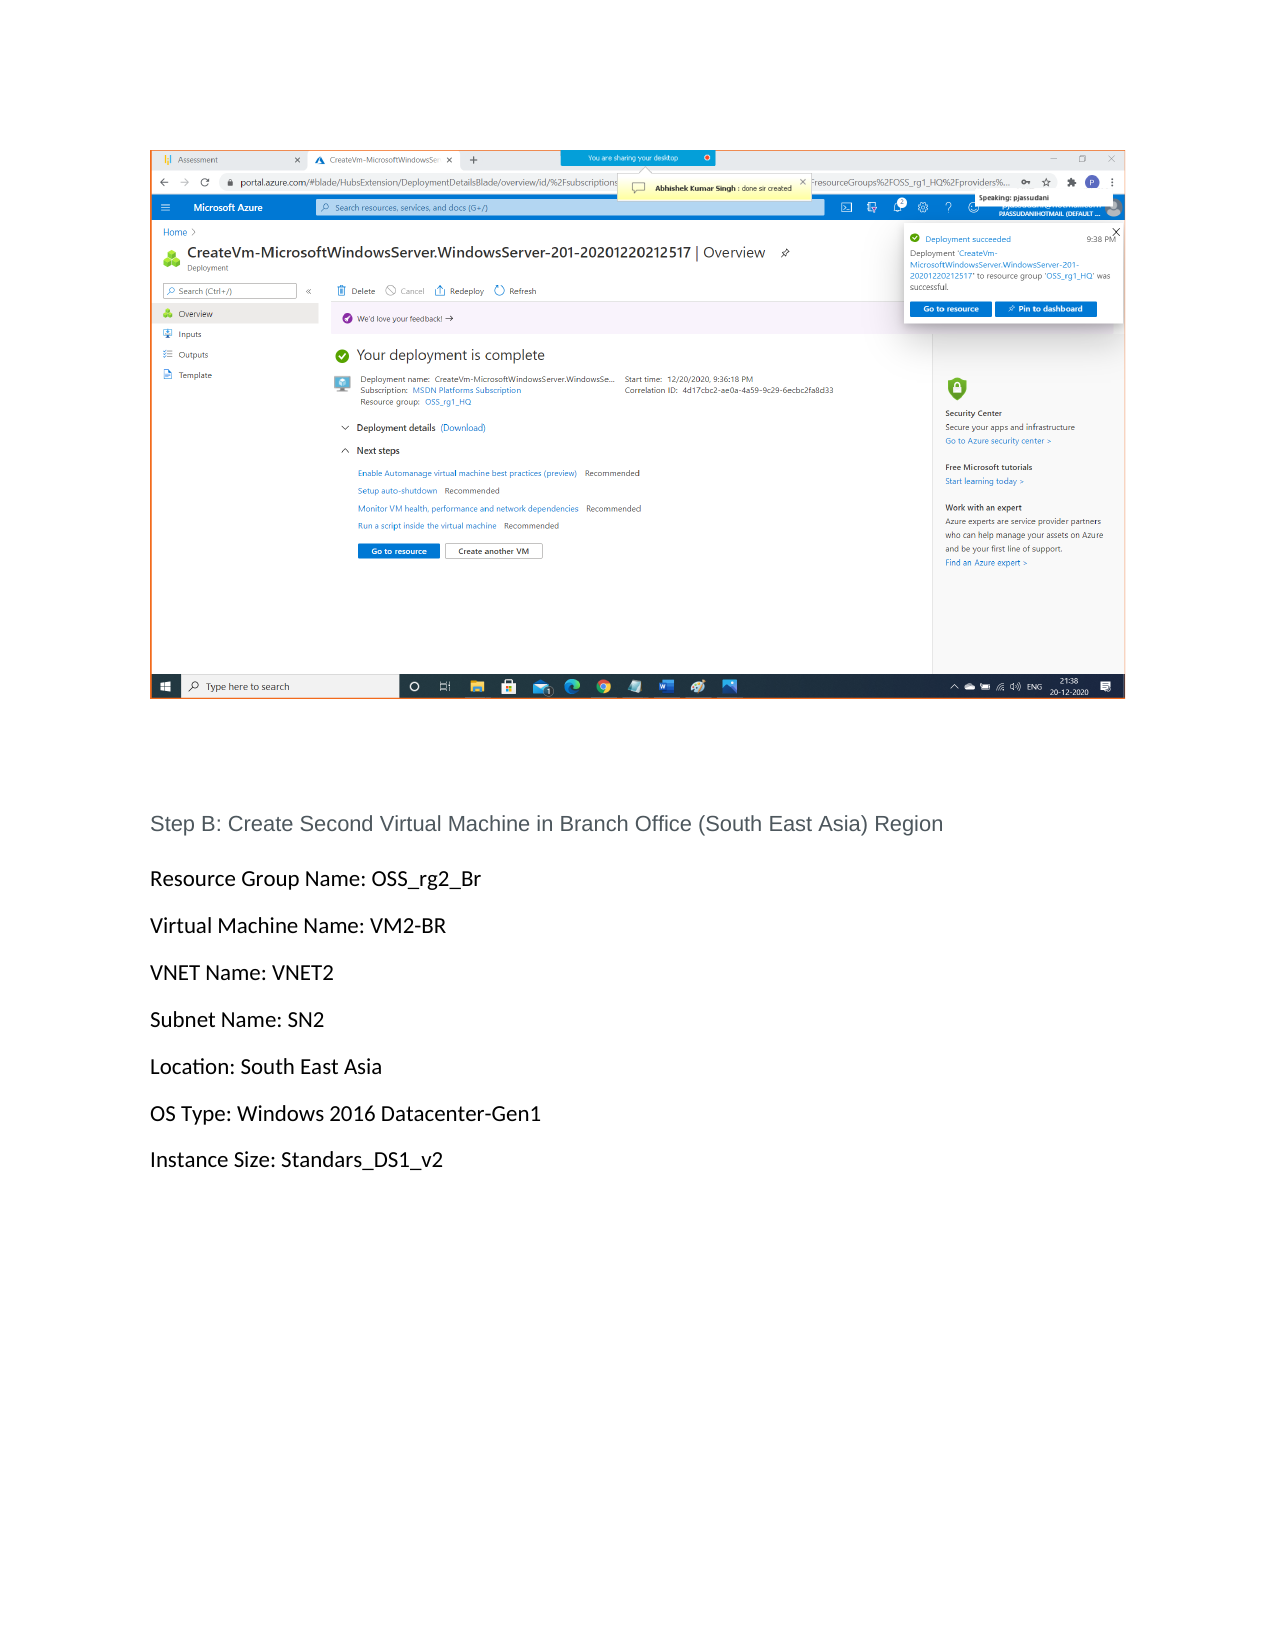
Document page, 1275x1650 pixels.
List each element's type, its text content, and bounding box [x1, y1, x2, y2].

text Location: South East Asia [150, 1052, 1125, 1080]
text Step B: Create Second Virtual Machine in Branch Office (South East Asia) Region [150, 811, 1125, 836]
text VNET Name: VNET2 [150, 958, 1125, 986]
text Resource Group Name: OSS_rg2_Br [150, 864, 1125, 892]
text Instance Size: Standars_DS1_v2 [150, 1146, 1125, 1173]
text OS Type: Windows 2016 Datacenter-Gen1 [150, 1099, 1125, 1127]
text Virtual Machine Name: VM2-BR [150, 911, 1125, 939]
picture [150, 150, 1125, 699]
text Subnet Name: SN2 [150, 1005, 1125, 1033]
